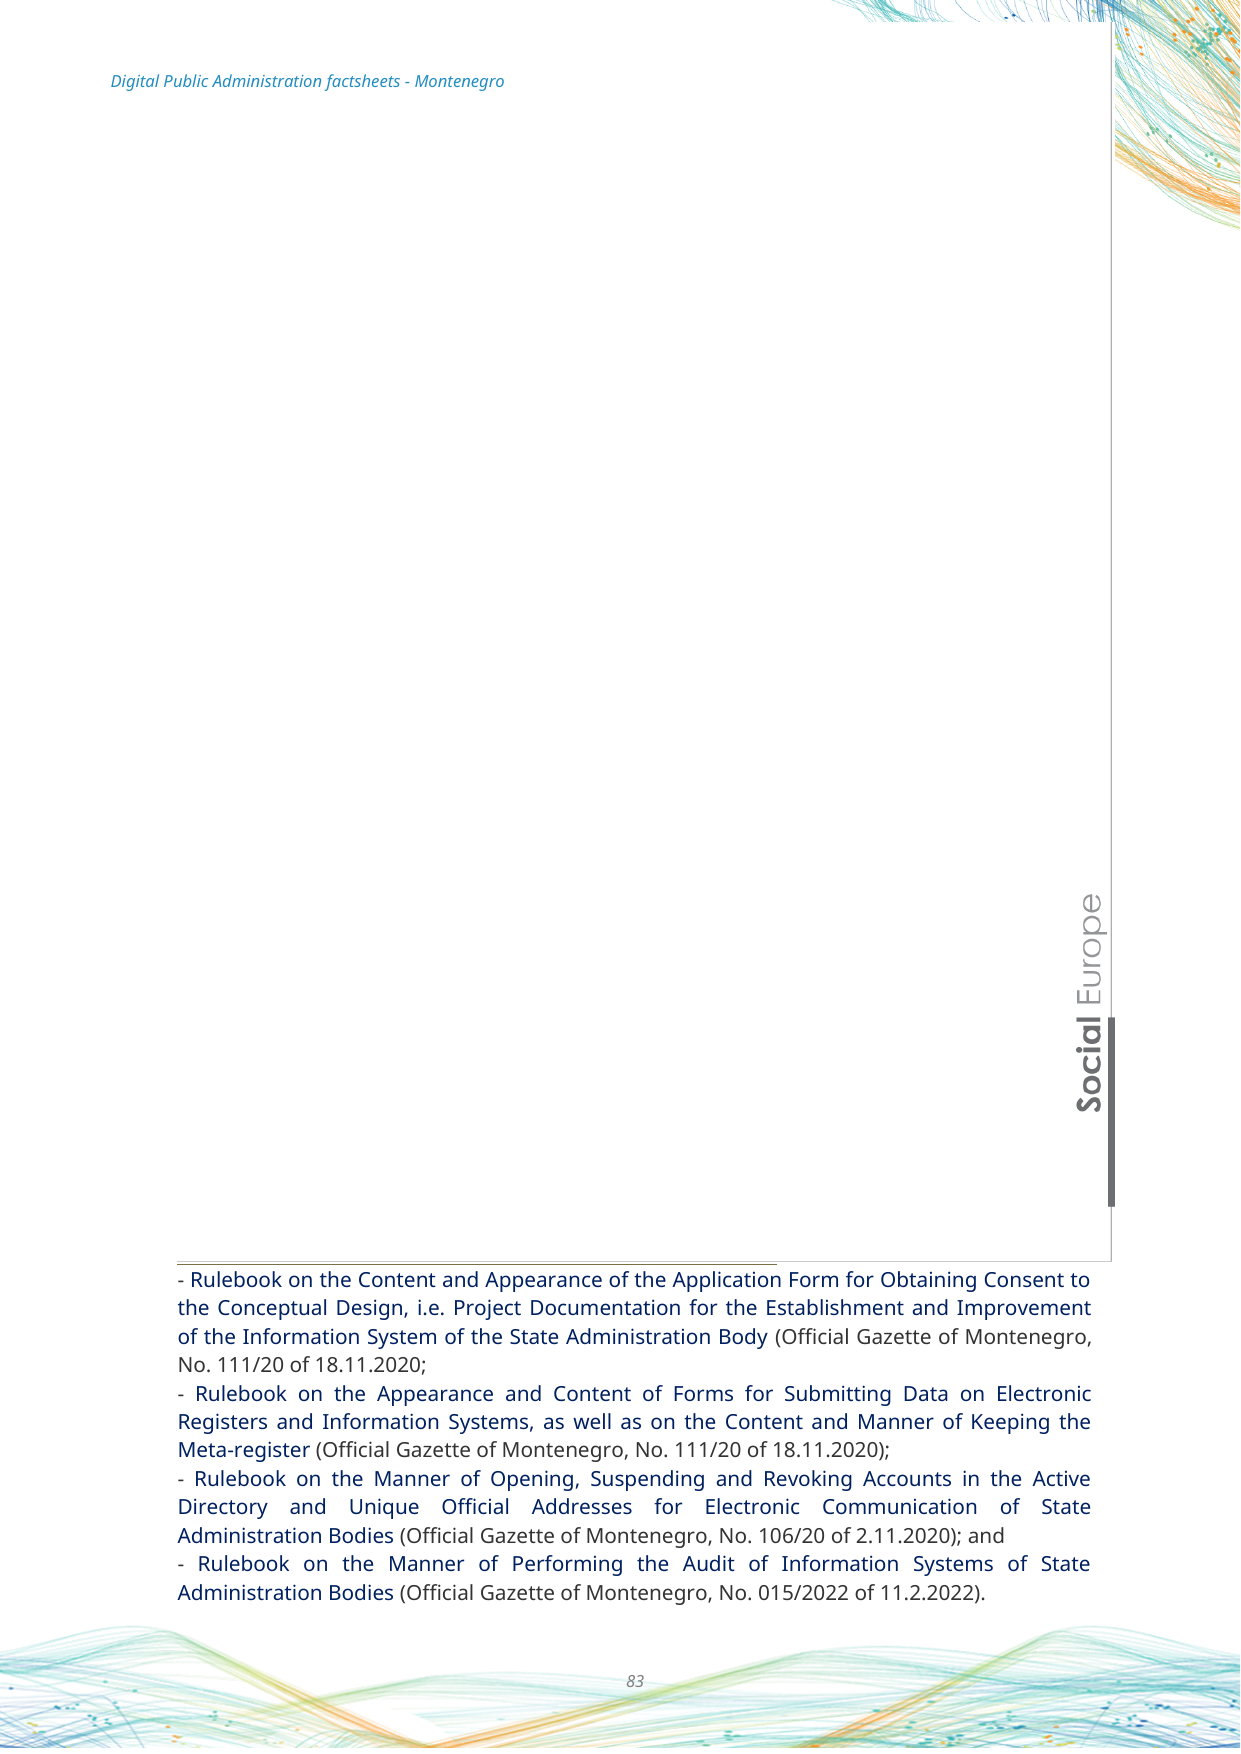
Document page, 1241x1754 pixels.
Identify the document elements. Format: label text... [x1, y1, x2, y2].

text - Rulebook on the Appearance and Content of Forms for Submitting Data on Electronic Registers and Information Systems, as well as on the Content and Manner of Keeping the Meta-register (Official Gazette of Montenegro, No. 111/20 of 18.11.2020); [177, 1379, 1092, 1464]
text - Rulebook on the Manner of Performing the Audit of Information Systems of State Administration Bodies (Official Gazette of Montenegro, No. 015/2022 of 11.2.2022). [177, 1549, 1092, 1606]
text - Rulebook on the Content and Appearance of the Application Form for Obtaining Consent to the Conceptual Design, i.e. Project Documentation for the Establishment and Improvement of the Information System of the State Administration Body (Official Gazette of Montenegro, No. 111/20 of 18.11.2020; [177, 1265, 1092, 1379]
picture [0, 1601, 1241, 1748]
text - Rulebook on the Manner of Opening, Suspending and Revoking Accounts in the Active Directory and Unique Official Addresses for Electronic Communication of State Administration Bodies (Official Gazette of Montenegro, No. 106/20 of 2.11.2020); and [177, 1464, 1092, 1549]
picture [177, 0, 1241, 1262]
